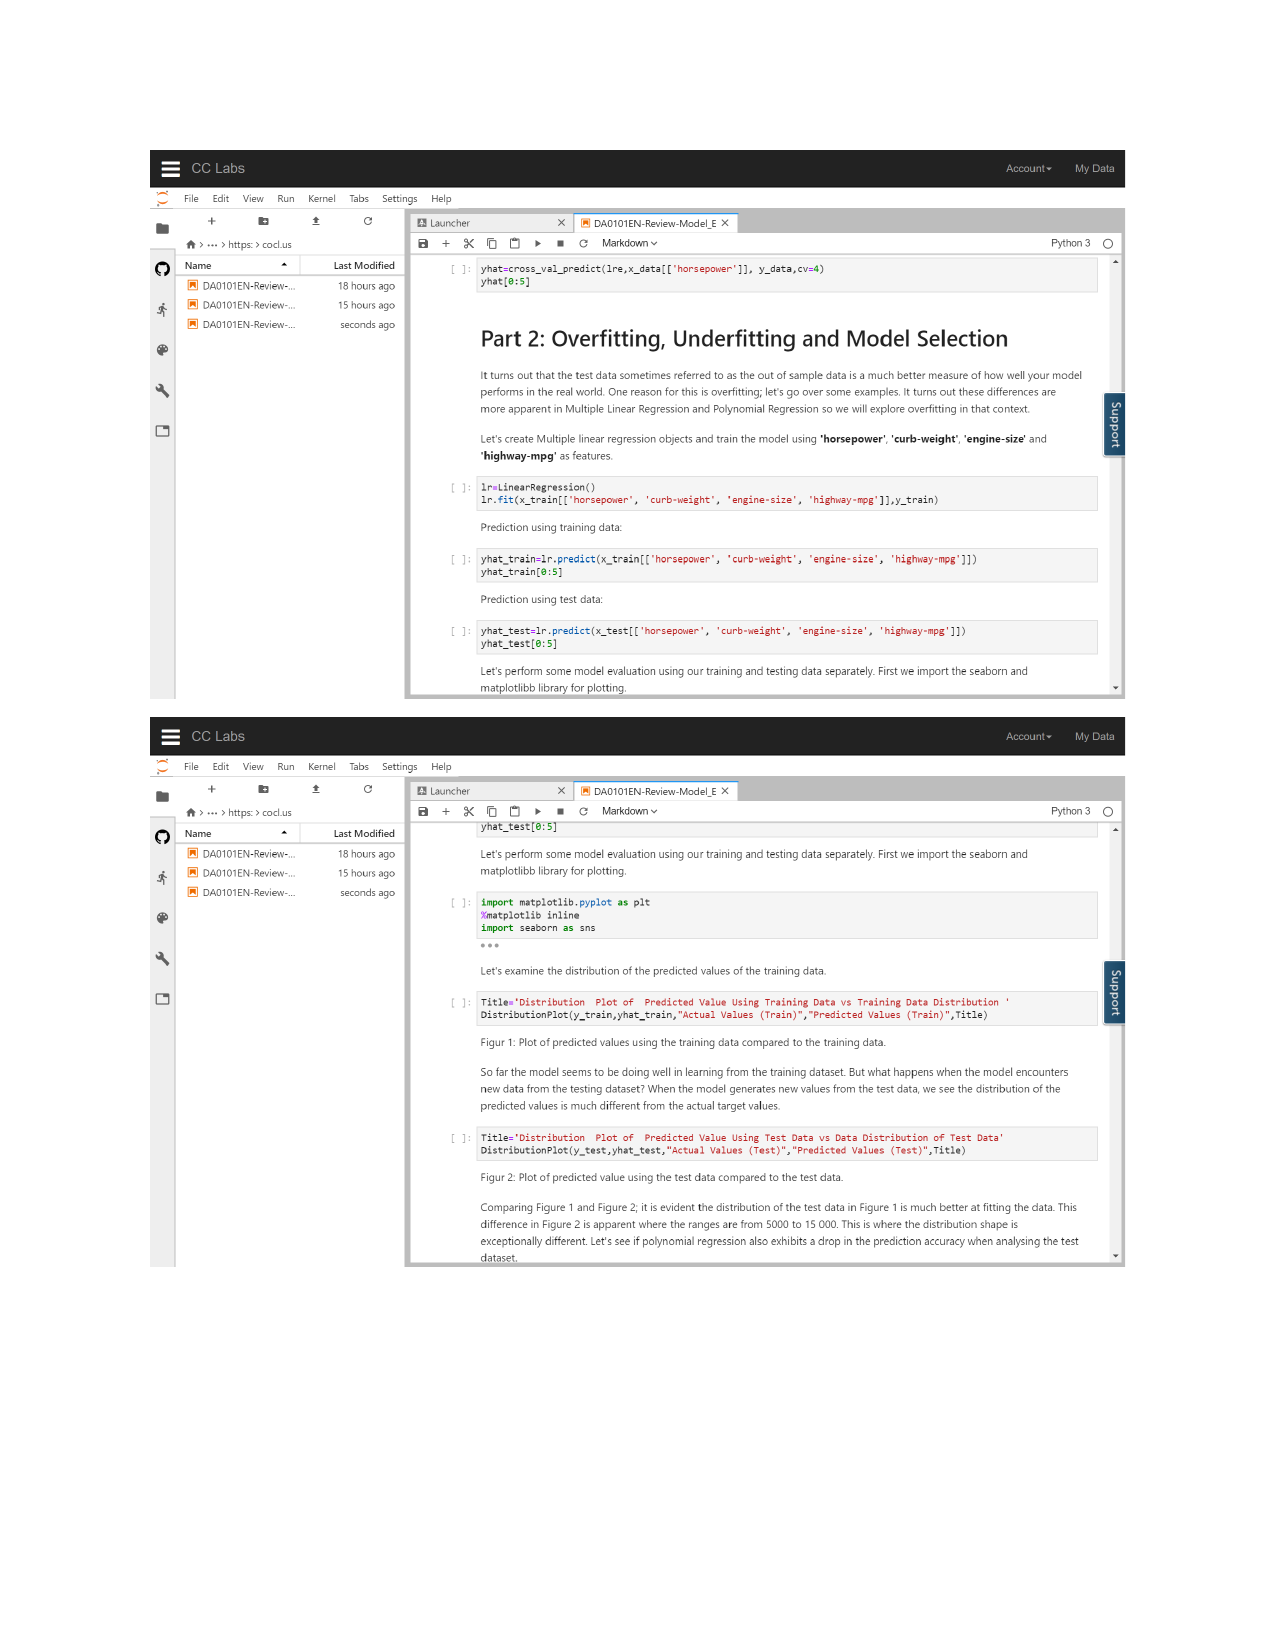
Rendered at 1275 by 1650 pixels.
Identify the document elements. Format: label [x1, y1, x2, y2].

picture [150, 717, 1125, 1267]
picture [150, 150, 1125, 699]
